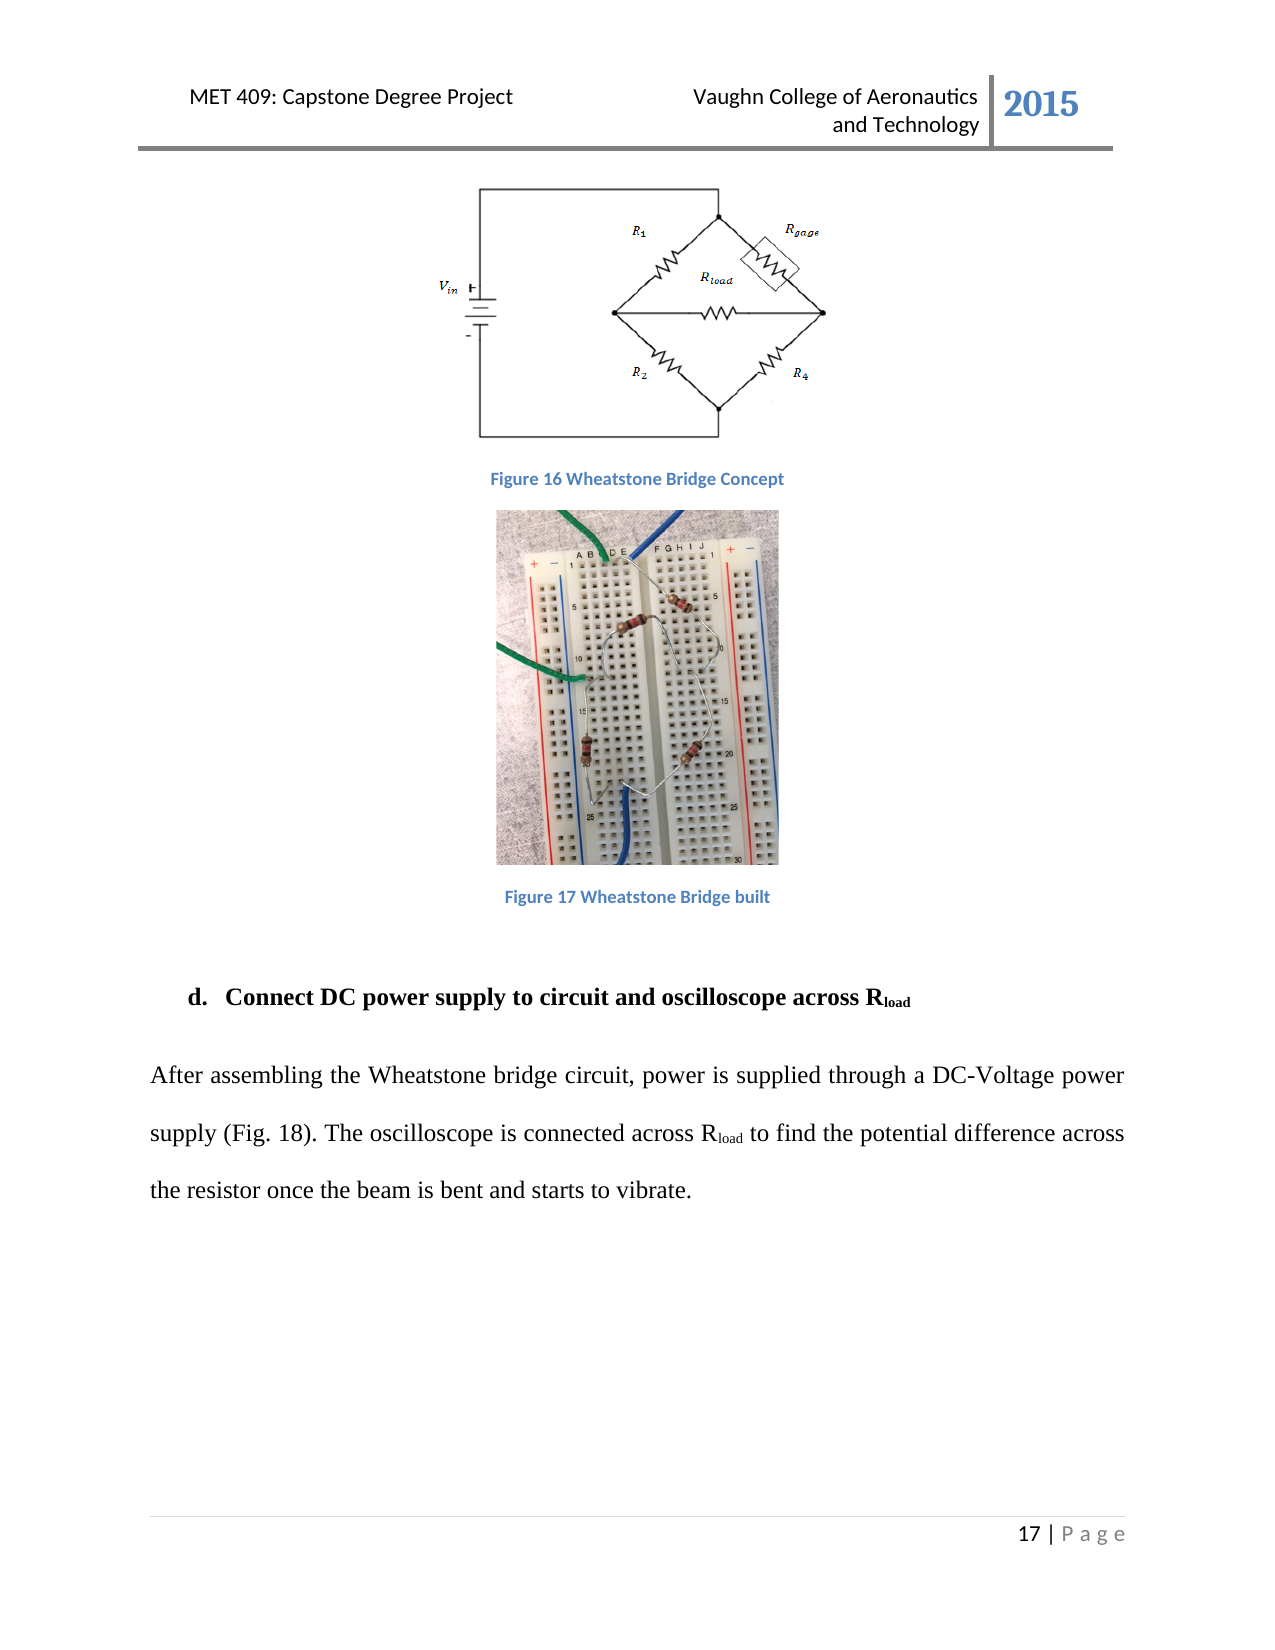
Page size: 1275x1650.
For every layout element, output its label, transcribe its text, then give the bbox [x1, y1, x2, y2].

list Connect DC power supply to circuit and oscilloscope across Rload [187, 982, 1125, 1011]
text After assembling the Wheatstone bridge circuit, power is supplied through a DC-Voltage power supply (Fig. 18). The oscilloscope is connected across Rload to find the potential difference across the resistor once the beam is bent and starts to vibrate. [150, 1060, 1125, 1204]
picture [437, 178, 838, 446]
picture [496, 510, 779, 865]
